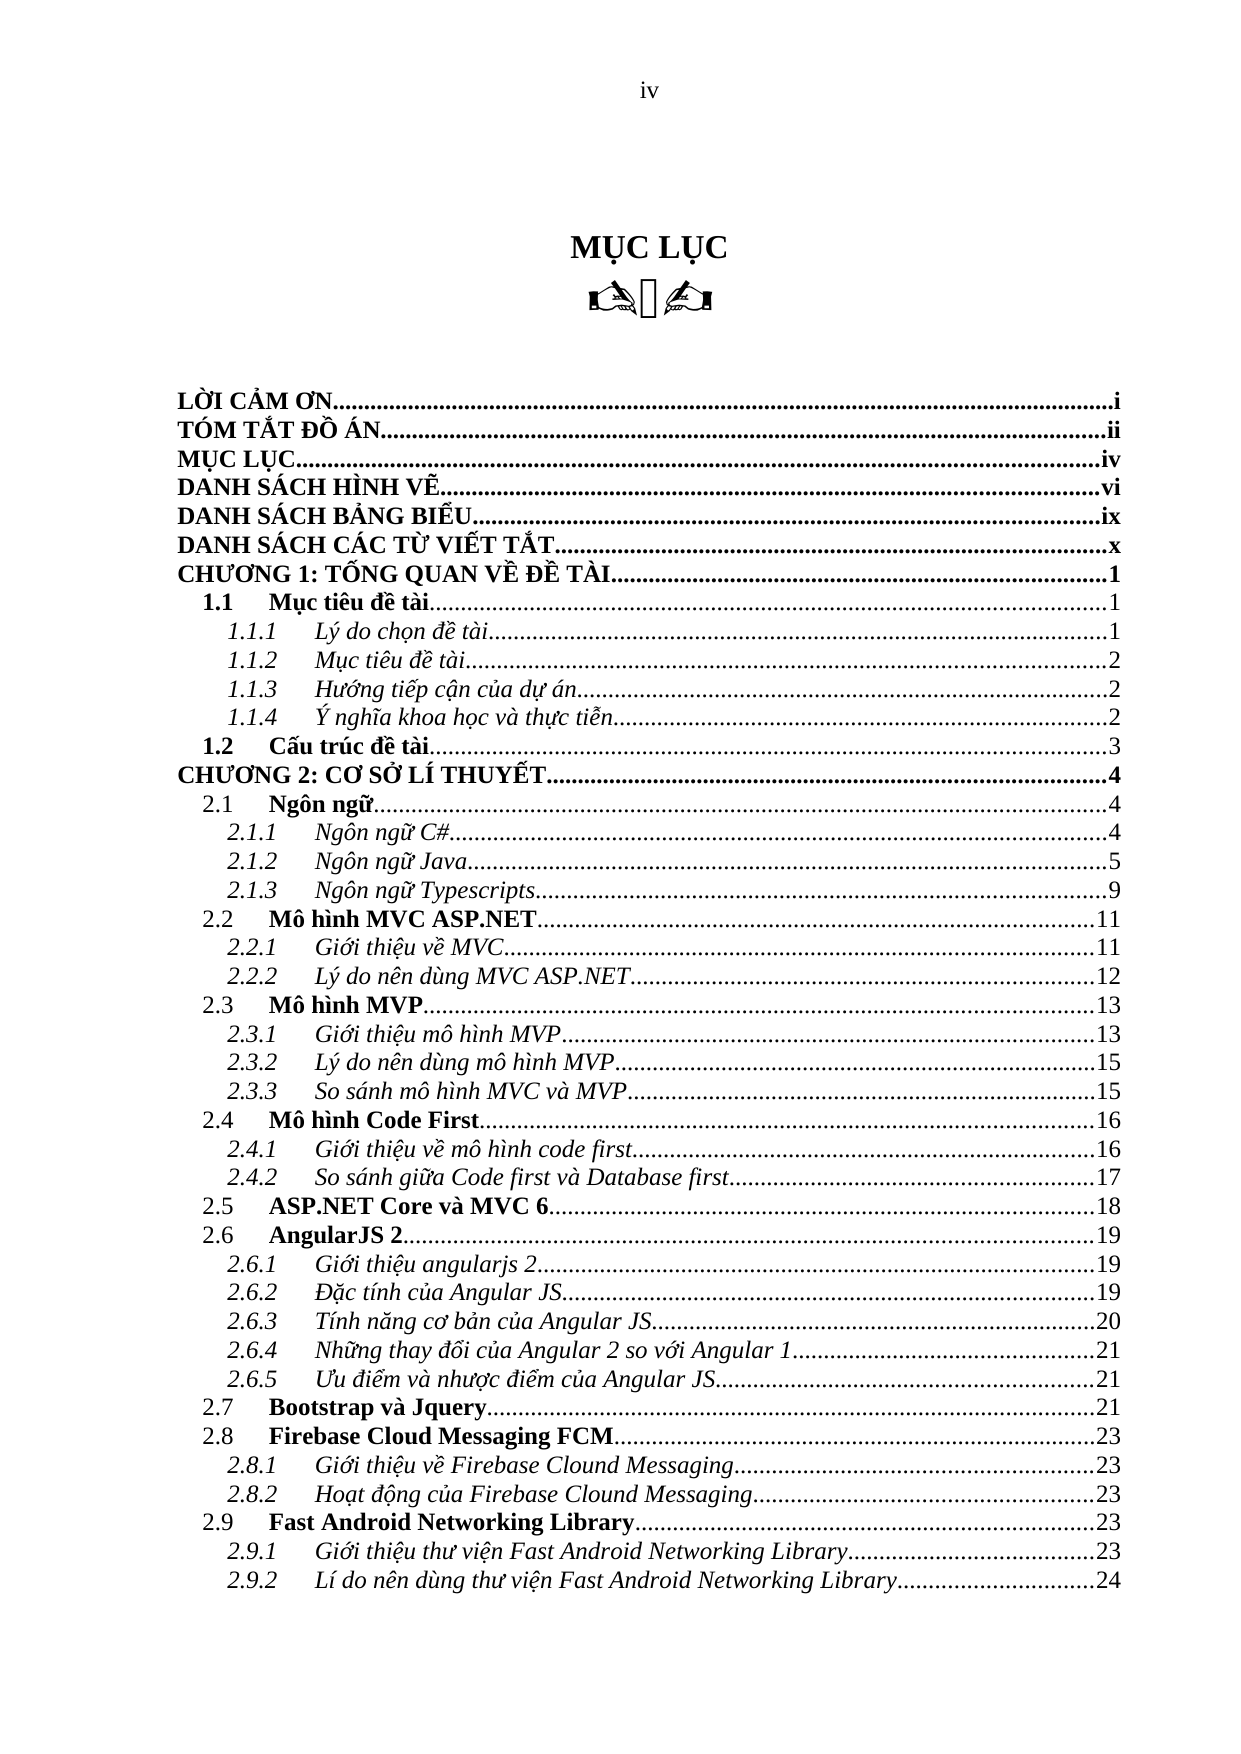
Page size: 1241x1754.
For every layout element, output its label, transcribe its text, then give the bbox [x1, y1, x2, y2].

text 2.9.1 Giới thiệu thư viện Fast Android Networking Library 23 [227, 1536, 1122, 1565]
text 2.2.2 Lý do nên dùng MVC ASP.NET 12 [227, 961, 1122, 990]
text 1.1.3 Hướng tiếp cận của dự án 2 [227, 674, 1122, 702]
text 2.8 Firebase Cloud Messaging FCM 23 [202, 1421, 1122, 1450]
text 2.3.2 Lý do nên dùng mô hình MVP 15 [227, 1047, 1122, 1076]
text 2.1.1 Ngôn ngữ C# 4 [227, 817, 1122, 846]
text 2.7 Bootstrap và Jquery 21 [202, 1392, 1122, 1421]
text 2.1.3 Ngôn ngữ Typescripts 9 [227, 875, 1122, 904]
text 2.6.4 Những thay đổi của Angular 2 so với Angular 1 21 [227, 1335, 1122, 1364]
text 1.2 Cấu trúc đề tài 3 [202, 731, 1122, 760]
text 2.9 Fast Android Networking Library 23 [202, 1507, 1122, 1536]
text 2.6.2 Đặc tính của Angular JS 19 [227, 1277, 1122, 1306]
text 2.3.1 Giới thiệu mô hình MVP 13 [227, 1019, 1122, 1047]
text 2.4 Mô hình Code First 16 [202, 1105, 1122, 1134]
text CHƯƠNG 1: TỐNG QUAN VỀ ĐỀ TÀI 1 [177, 559, 1122, 587]
text CHƯƠNG 2: CƠ SỞ LÍ THUYẾT 4 [177, 760, 1122, 789]
text LỜI CẢM ƠN i [177, 386, 1122, 415]
text 2.6.5 Ưu điểm và nhược điểm của Angular JS 21 [227, 1364, 1122, 1392]
text 2.6.3 Tính năng cơ bản của Angular JS 20 [227, 1306, 1122, 1335]
text 1.1.2 Mục tiêu đề tài 2 [227, 645, 1122, 674]
text 2.4.1 Giới thiệu về mô hình code first 16 [227, 1134, 1122, 1162]
text 1.1 Mục tiêu đề tài 1 [202, 587, 1122, 616]
text TÓM TẮT ĐỒ ÁN ii [177, 415, 1122, 444]
text 2.6 AngularJS 2. 19 [202, 1220, 1122, 1249]
text 2.4.2 So sánh giữa Code first và Database first 17 [227, 1162, 1122, 1191]
text 2.8.2 Hoạt động của Firebase Clound Messaging 23 [227, 1479, 1122, 1507]
text 2.1 Ngôn ngữ 4 [202, 789, 1122, 817]
text 2.1.2 Ngôn ngữ Java 5 [227, 846, 1122, 875]
text 2.8.1 Giới thiệu về Firebase Clound Messaging 23 [227, 1450, 1122, 1479]
text 2.9.2 Lí do nên dùng thư viện Fast Android Networking Library 24 [227, 1565, 1122, 1594]
text 2.2.1 Giới thiệu về MVC 11 [227, 932, 1122, 961]
text 2.3.3 So sánh mô hình MVC và MVP 15 [227, 1076, 1122, 1105]
text DANH SÁCH CÁC TỪ VIẾT TẮT x [177, 530, 1122, 559]
text 2.6.1 Giới thiệu angularjs 2 19 [227, 1249, 1122, 1277]
text MỤC LỤC iv [177, 444, 1122, 472]
text 2.5 ASP.NET Core và MVC 6 18 [202, 1191, 1122, 1220]
text 2.3 Mô hình MVP 13 [202, 990, 1122, 1019]
text DANH SÁCH BẢNG BIỂU ix [177, 501, 1122, 530]
subtitle MỤC LỤC [177, 227, 1122, 266]
text 2.2 Mô hình MVC ASP.NET 11 [202, 904, 1122, 932]
text 1.1.4 Ý nghĩa khoa học và thực tiễn 2 [227, 702, 1122, 731]
text DANH SÁCH HÌNH VẼ vi [177, 472, 1122, 501]
text 1.1.1 Lý do chọn đề tài 1 [227, 616, 1122, 645]
